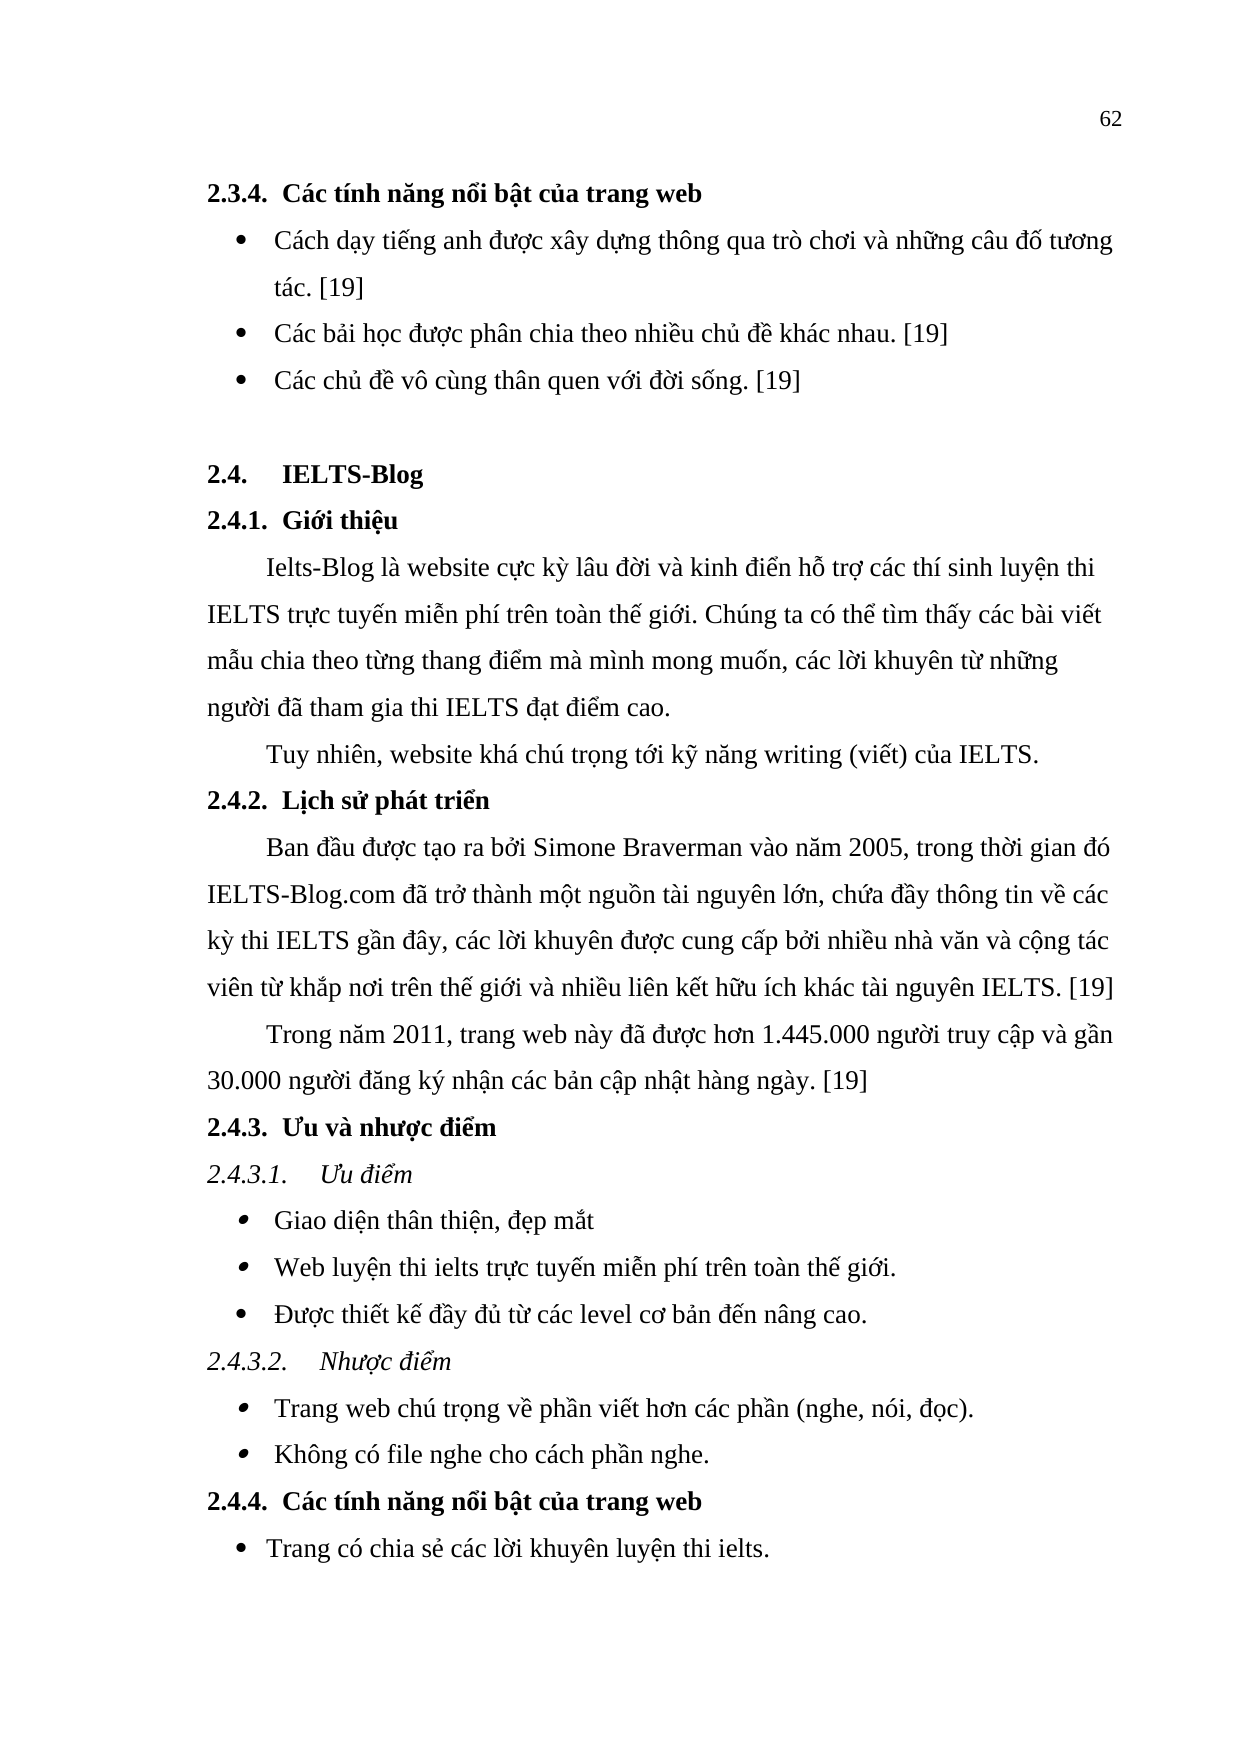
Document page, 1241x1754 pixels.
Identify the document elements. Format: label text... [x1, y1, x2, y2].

list Không có file nghe cho cách phần nghe. [236, 1438, 1122, 1470]
list Giao diện thân thiện, đẹp mắt [236, 1204, 1122, 1236]
subtitle IELTS-Blog [207, 458, 1122, 489]
subtitle Giới thiệu [207, 504, 1122, 536]
text Trong năm 2011, trang web này đã được hơn 1.445.000 người truy cập và gần 30.000 người đăng ký nhận các bản cập nhật hàng ngày. [19] [207, 1018, 1122, 1096]
list Cách dạy tiếng anh được xây dựng thông qua trò chơi và những câu đố tương tác. [19] [236, 224, 1122, 302]
list Các tính năng nổi bật của trang web [207, 177, 1122, 208]
list Ưu điểm [207, 1158, 1122, 1189]
list Web luyện thi ielts trực tuyến miễn phí trên toàn thế giới. [236, 1251, 1122, 1282]
list Nhược điểm [207, 1345, 1122, 1376]
text Ban đầu được tạo ra bởi Simone Braverman vào năm 2005, trong thời gian đó IELTS-Blog.com đã trở thành một nguồn tài nguyên lớn, chứa đầy thông tin về các kỳ thi IELTS gần đây, các lời khuyên được cung cấp bởi nhiều nhà văn và cộng tác viên từ khắp nơi trên thế giới và nhiều liên kết hữu ích khác tài nguyên IELTS. [19] [207, 831, 1122, 1002]
text Ielts-Blog là website cực kỳ lâu đời và kinh điển hỗ trợ các thí sinh luyện thi IELTS trực tuyến miễn phí trên toàn thế giới. Chúng ta có thể tìm thấy các bài viết mẫu chia theo từng thang điểm mà mình mong muốn, các lời khuyên từ những người đã tham gia thi IELTS đạt điểm cao. [207, 551, 1122, 722]
list Được thiết kế đầy đủ từ các level cơ bản đến nâng cao. [236, 1298, 1122, 1329]
subtitle Các tính năng nổi bật của trang web [207, 1485, 1122, 1517]
subtitle Lịch sử phát triển [207, 784, 1122, 816]
text Tuy nhiên, website khá chú trọng tới kỹ năng writing (viết) của IELTS. [207, 738, 1122, 769]
list Các bải học được phân chia theo nhiều chủ đề khác nhau. [19] [236, 317, 1122, 348]
list Các chủ đề vô cùng thân quen với đời sống. [19] [236, 364, 1122, 395]
list Trang có chia sẻ các lời khuyên luyện thi ielts. [236, 1532, 1122, 1563]
list Trang web chú trọng về phần viết hơn các phần (nghe, nói, đọc). [236, 1392, 1122, 1423]
subtitle Ưu và nhược điểm [207, 1111, 1122, 1142]
